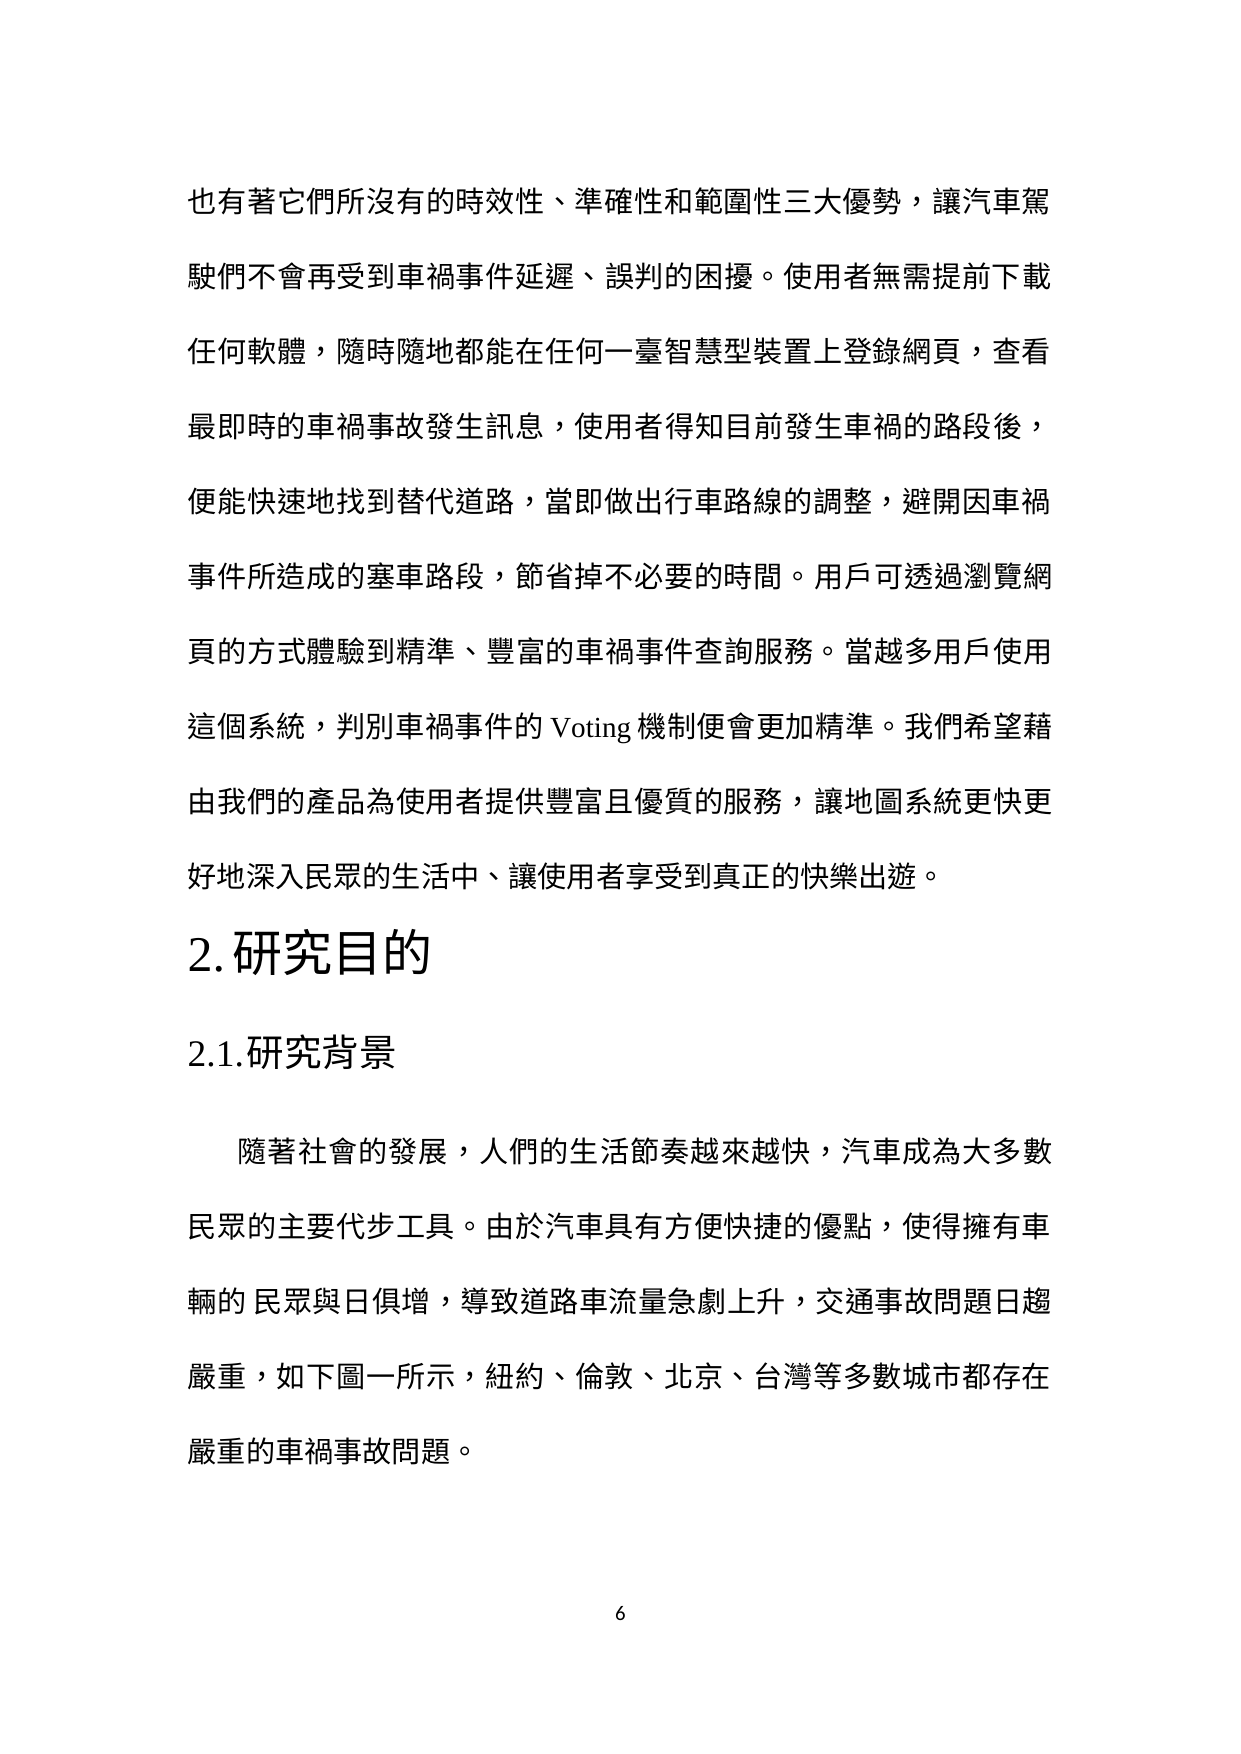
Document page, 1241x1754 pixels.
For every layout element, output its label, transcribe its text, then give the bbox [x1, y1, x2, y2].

list 研究目的 [187, 912, 1053, 987]
text 隨著社會的發展，人們的生活節奏越來越快，汽車成為大多數民眾的主要代步工具。由於汽車具有方便快捷的優點，使得擁有車輛的 民眾與日俱增，導致道路車流量急劇上升，交通事故問題日趨嚴重，如下圖一所示，紐約、倫敦、北京、台灣等多數城市都存在嚴重的車禍事故問題。 [187, 1112, 1053, 1487]
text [187, 162, 1053, 912]
list 研究背景 [187, 1012, 1053, 1087]
